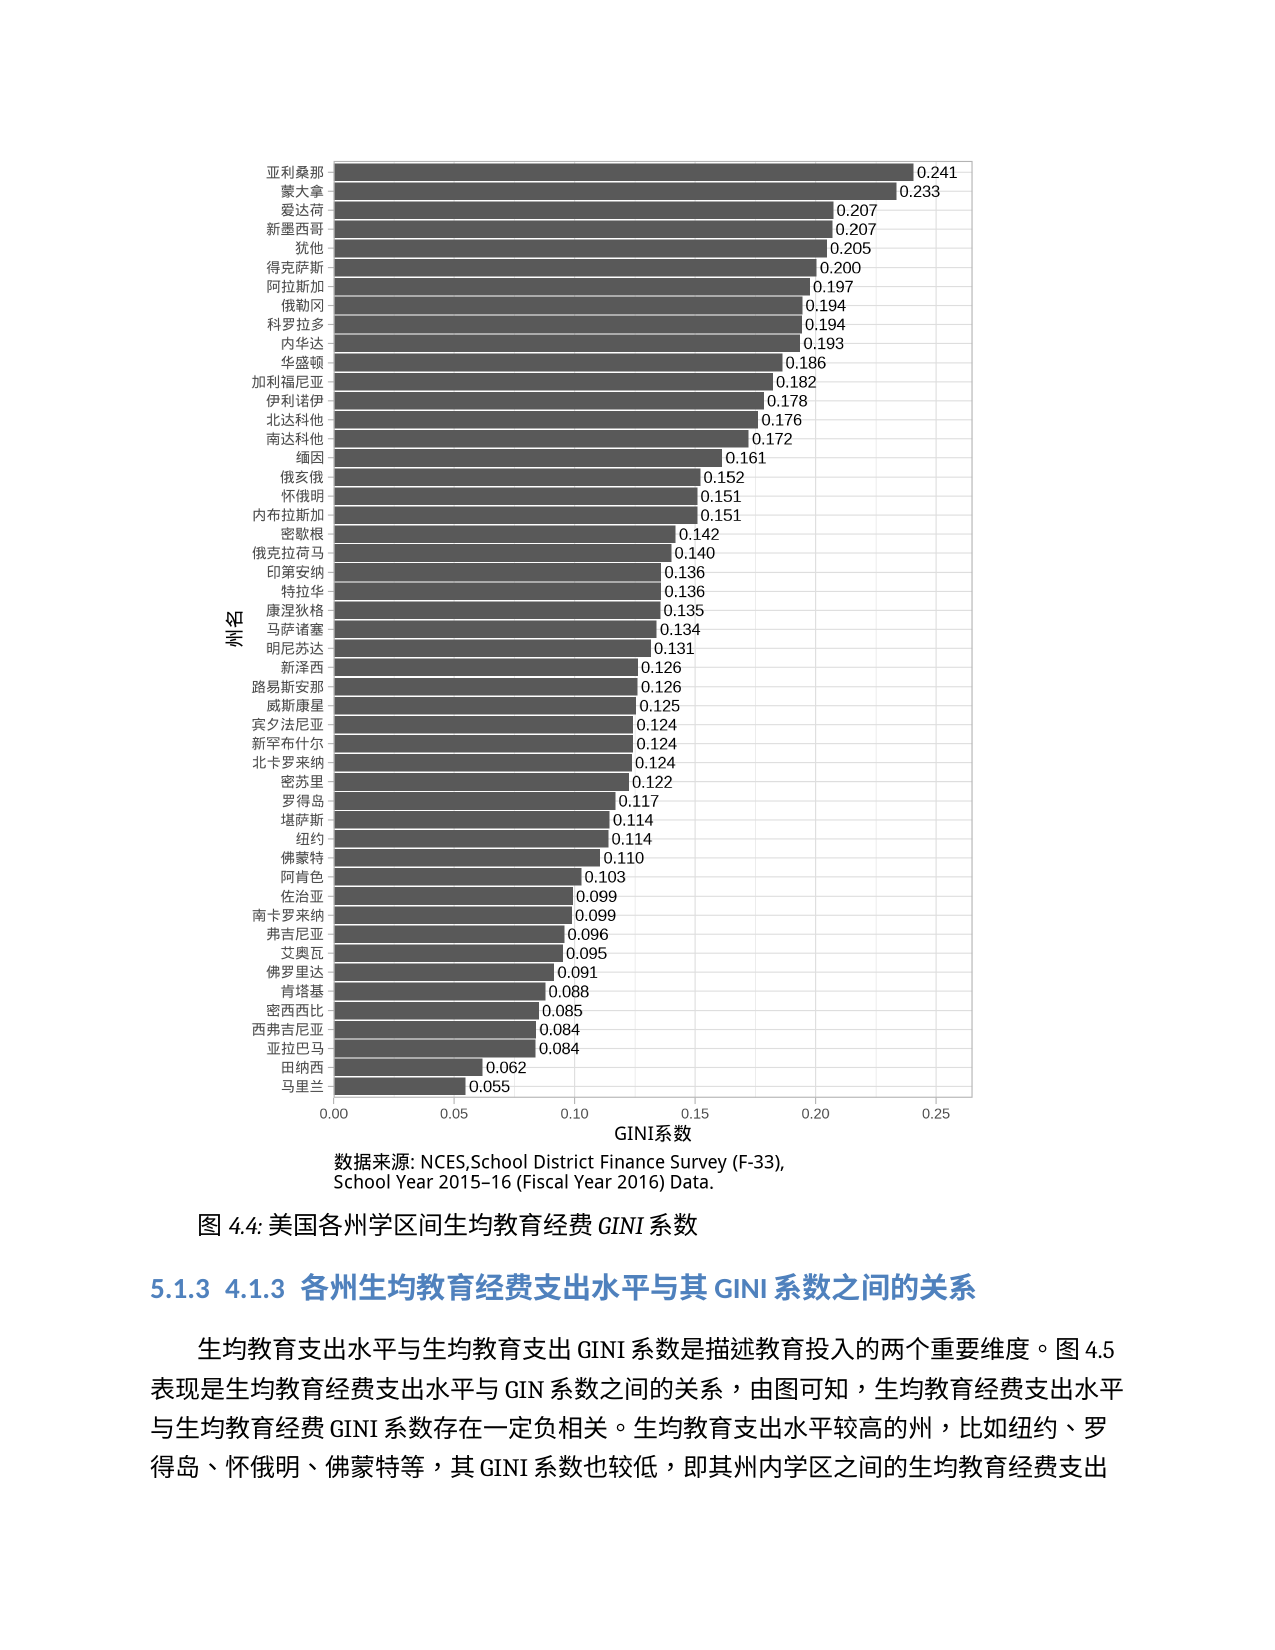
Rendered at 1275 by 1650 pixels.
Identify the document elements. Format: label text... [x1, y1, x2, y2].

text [150, 1332, 1125, 1484]
picture [216, 150, 984, 1204]
subtitle 4.1.3 各州生均教育经费支出水平与其GINI系数之间的关系 [150, 1268, 1125, 1307]
text 图 4.4: 美国各州学区间生均教育经费GINI系数 [150, 1208, 1125, 1242]
